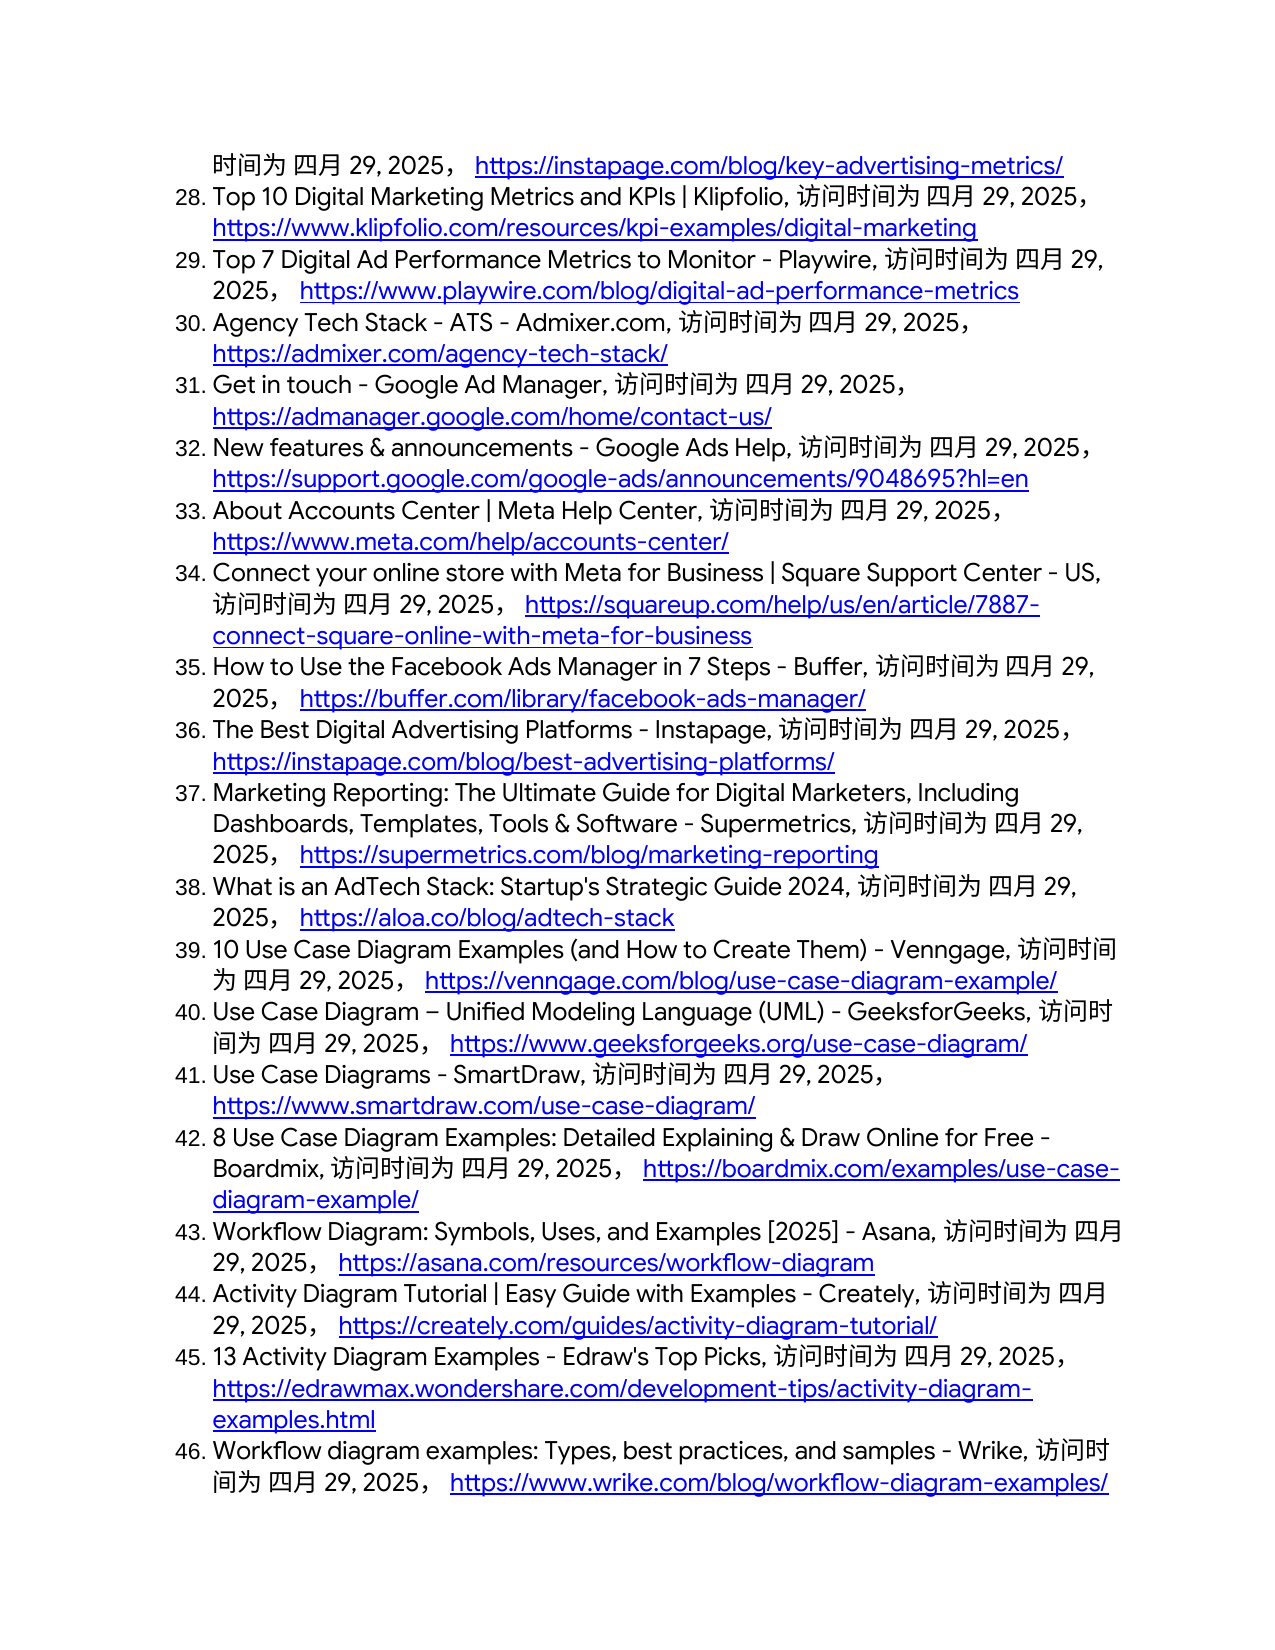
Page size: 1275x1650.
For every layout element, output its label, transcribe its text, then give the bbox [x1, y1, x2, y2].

list Top 10 Digital Marketing Metrics and KPIs | Klipfolio, 访问时间为 四月 29, 2025， https://www.klipfolio.com/resources/kpi-examples/digital-marketing [175, 181, 1125, 244]
list Use Case Diagrams - SmartDraw, 访问时间为 四月 29, 2025， https://www.smartdraw.com/use-case-diagram/ [175, 1059, 1125, 1122]
list What is an AdTech Stack: Startup's Strategic Guide 2024, 访问时间为 四月 29, 2025， https://aloa.co/blog/adtech-stack [175, 871, 1125, 934]
list Workflow Diagram: Symbols, Uses, and Examples [2025] - Asana, 访问时间为 四月 29, 2025， https://asana.com/resources/workflow-diagram [175, 1216, 1125, 1279]
list Get in touch - Google Ad Manager, 访问时间为 四月 29, 2025， https://admanager.google.com/home/contact-us/ [175, 369, 1125, 432]
list Agency Tech Stack - ATS - Admixer.com, 访问时间为 四月 29, 2025， https://admixer.com/agency-tech-stack/ [175, 307, 1125, 369]
list Top 7 Digital Ad Performance Metrics to Monitor - Playwire, 访问时间为 四月 29, 2025， https://www.playwire.com/blog/digital-ad-performance-metrics [175, 244, 1125, 307]
list The Best Digital Advertising Platforms - Instapage, 访问时间为 四月 29, 2025， https://instapage.com/blog/best-advertising-platforms/ [175, 714, 1125, 777]
list Connect your online store with Meta for Business | Square Support Center - US, 访问时间为 四月 29, 2025， https://squareup.com/help/us/en/article/7887-connect-square-online-with-meta-for-business [175, 558, 1125, 652]
list How to Use the Facebook Ads Manager in 7 Steps - Buffer, 访问时间为 四月 29, 2025， https://buffer.com/library/facebook-ads-manager/ [175, 652, 1125, 714]
list About Accounts Center | Meta Help Center, 访问时间为 四月 29, 2025， https://www.meta.com/help/accounts-center/ [175, 495, 1125, 558]
list Activity Diagram Tutorial | Easy Guide with Examples - Creately, 访问时间为 四月 29, 2025， https://creately.com/guides/activity-diagram-tutorial/ [175, 1279, 1125, 1341]
list 13 Activity Diagram Examples - Edraw's Top Picks, 访问时间为 四月 29, 2025， https://edrawmax.wondershare.com/development-tips/activity-diagram-examples.html [175, 1341, 1125, 1436]
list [175, 150, 1125, 181]
list 8 Use Case Diagram Examples: Detailed Explaining & Draw Online for Free - Boardmix, 访问时间为 四月 29, 2025， https://boardmix.com/examples/use-case-diagram-example/ [175, 1122, 1125, 1216]
list Use Case Diagram – Unified Modeling Language (UML) - GeeksforGeeks, 访问时间为 四月 29, 2025， https://www.geeksforgeeks.org/use-case-diagram/ [175, 997, 1125, 1059]
list 10 Use Case Diagram Examples (and How to Create Them) - Venngage, 访问时间为 四月 29, 2025， https://venngage.com/blog/use-case-diagram-example/ [175, 934, 1125, 997]
list New features & announcements - Google Ads Help, 访问时间为 四月 29, 2025， https://support.google.com/google-ads/announcements/9048695?hl=en [175, 432, 1125, 495]
list Workflow diagram examples: Types, best practices, and samples - Wrike, 访问时间为 四月 29, 2025， https://www.wrike.com/blog/workflow-diagram-examples/ [175, 1436, 1125, 1498]
list Marketing Reporting: The Ultimate Guide for Digital Marketers, Including Dashboards, Templates, Tools & Software - Supermetrics, 访问时间为 四月 29, 2025， https://supermetrics.com/blog/marketing-reporting [175, 777, 1125, 871]
